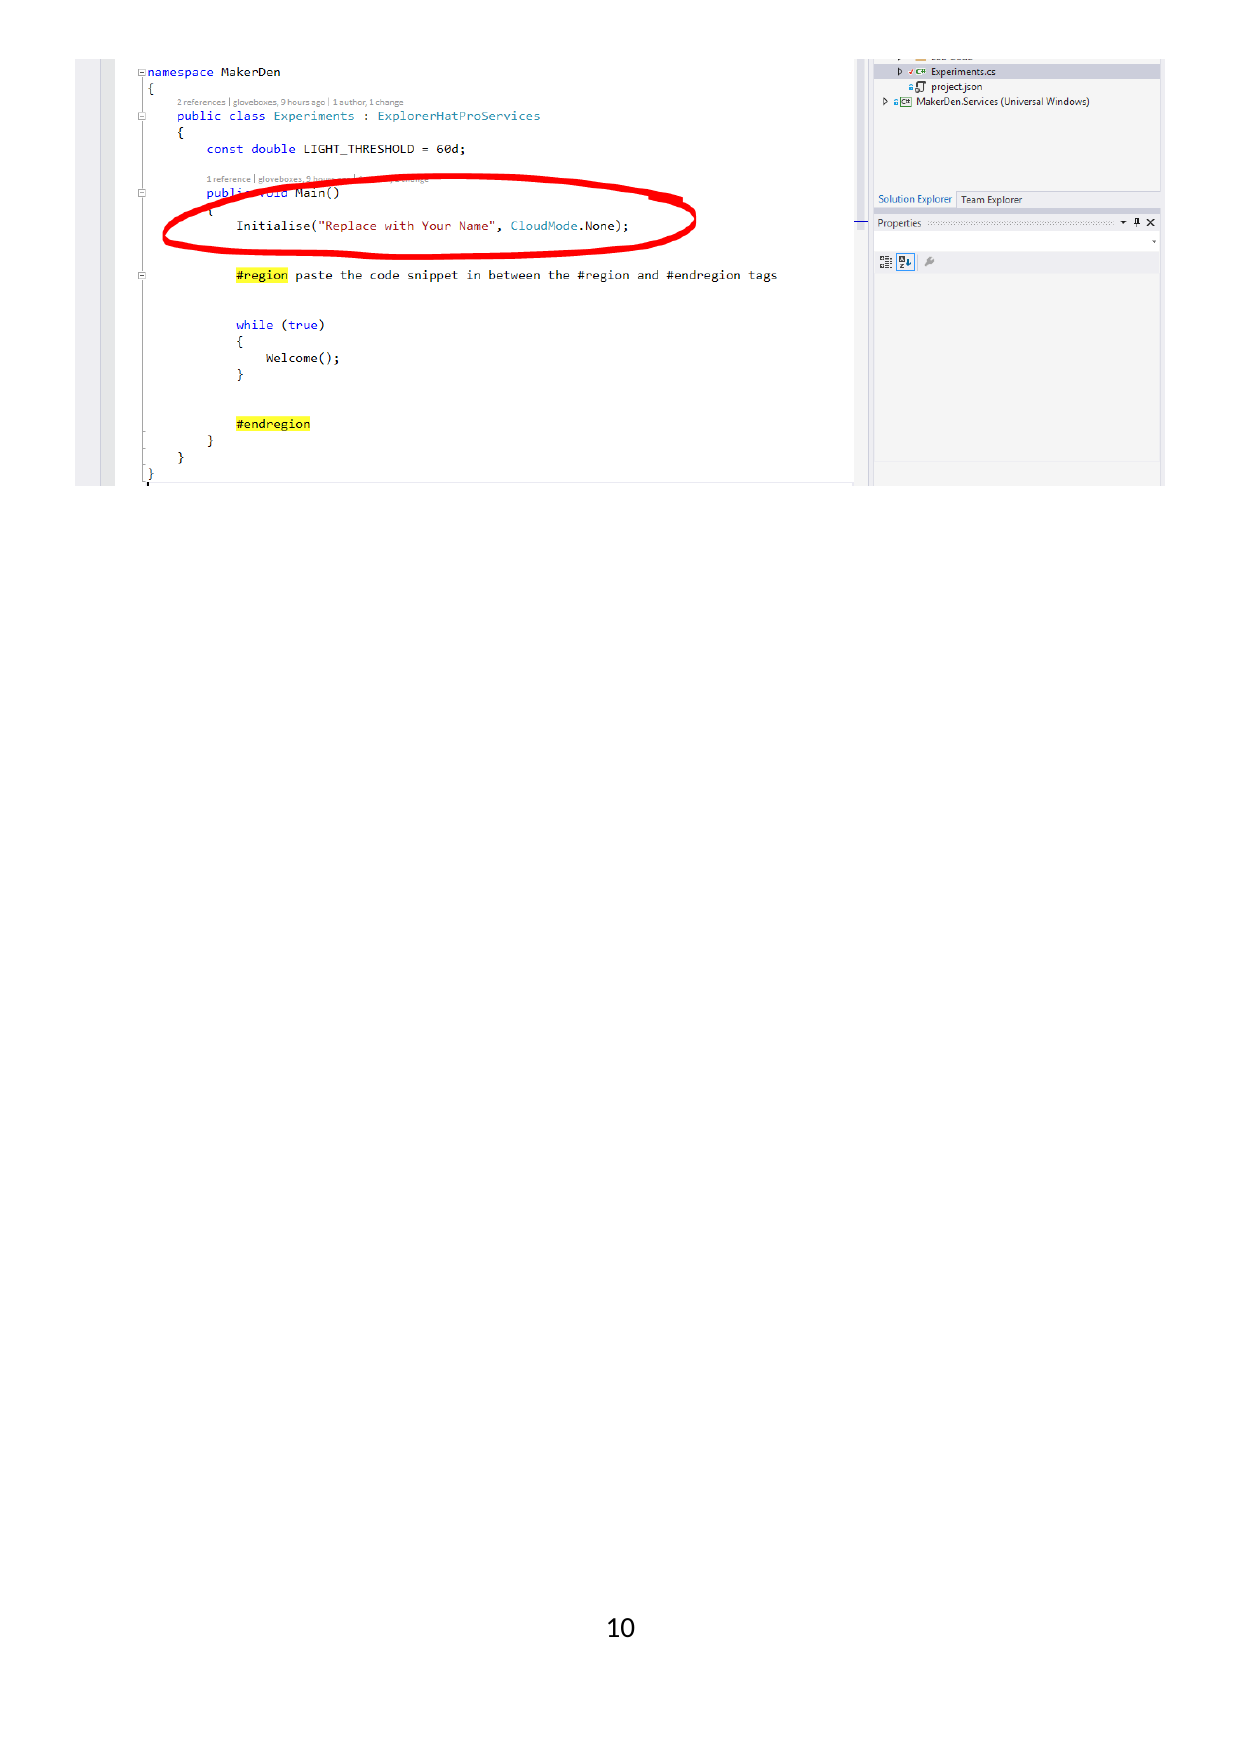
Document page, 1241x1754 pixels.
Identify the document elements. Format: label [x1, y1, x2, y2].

picture [75, 59, 1165, 486]
